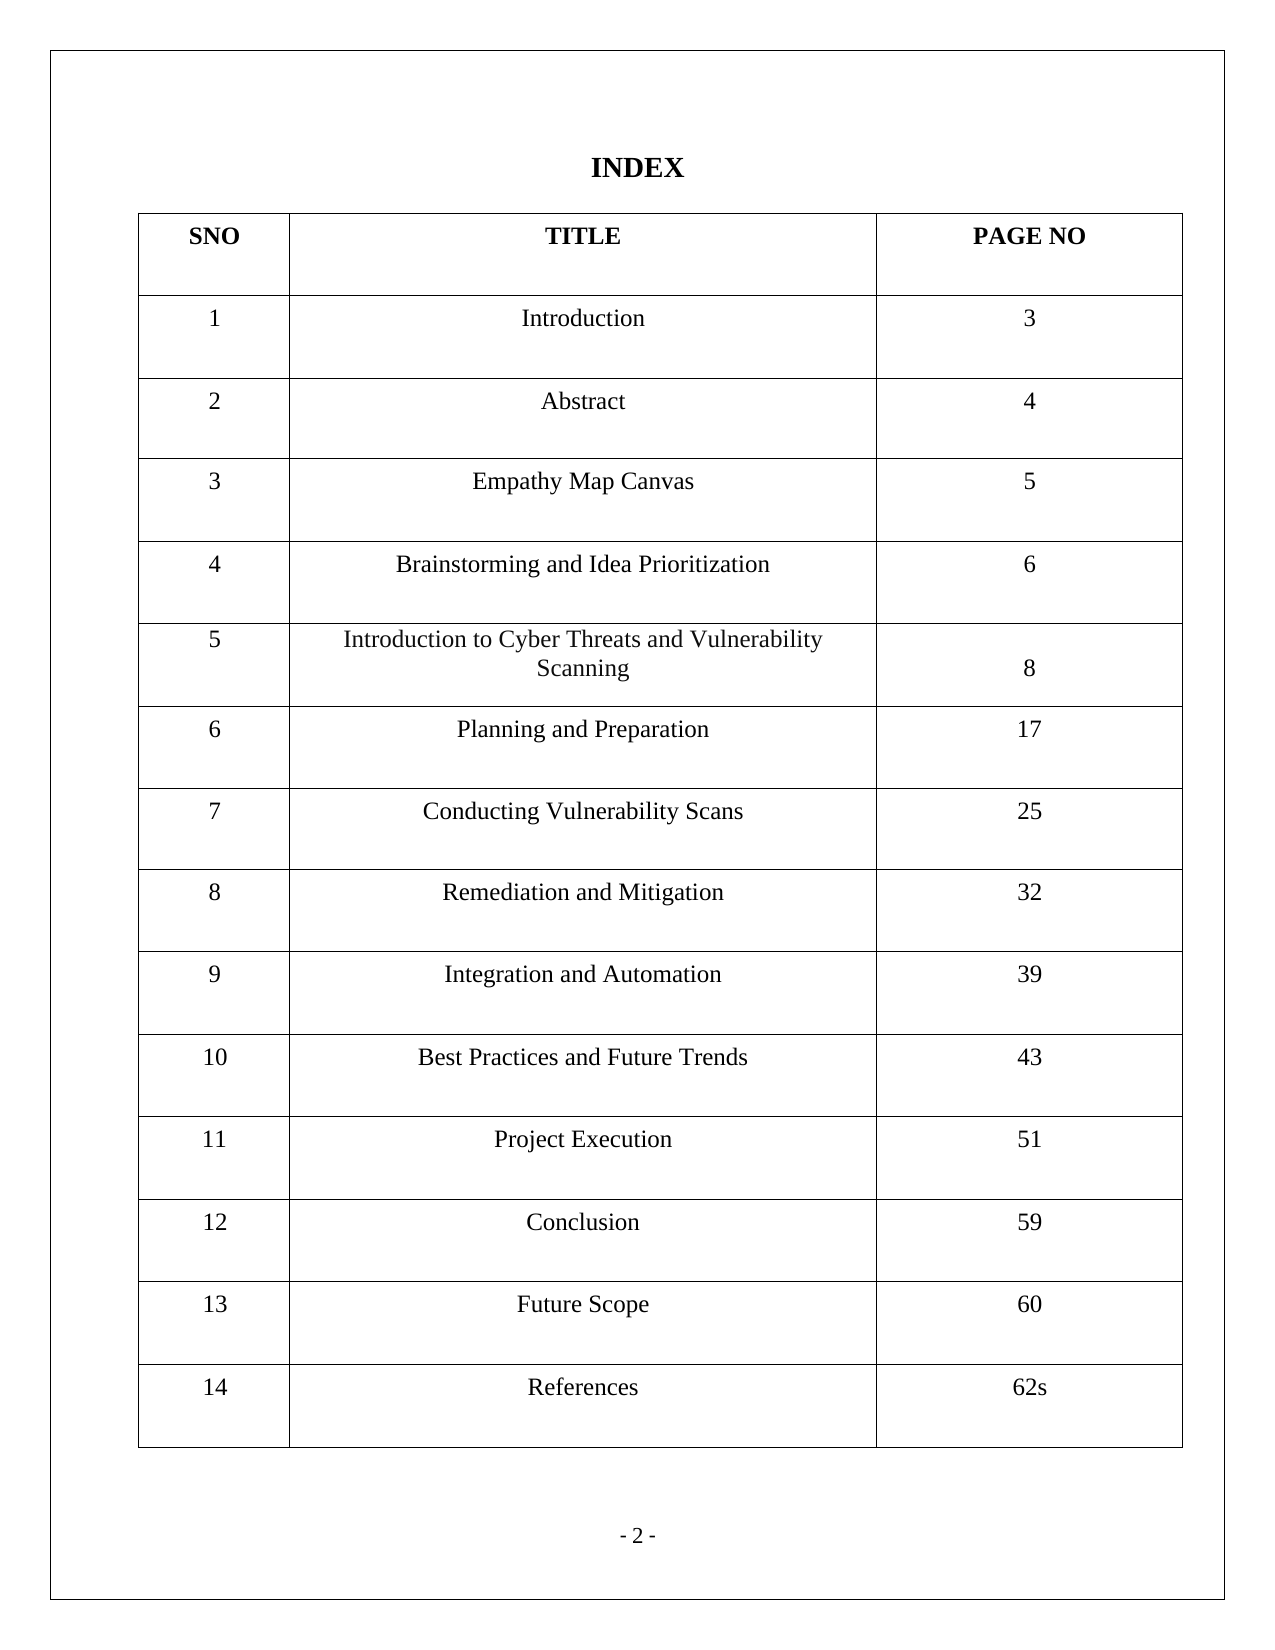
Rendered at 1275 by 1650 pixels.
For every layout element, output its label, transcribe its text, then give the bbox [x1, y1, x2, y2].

table_cell 62s [877, 1365, 1182, 1447]
table_cell 43 [877, 1035, 1182, 1116]
table_cell Planning and Preparation [290, 707, 876, 788]
table_cell 7 [139, 789, 289, 868]
table_cell 60 [877, 1282, 1182, 1364]
table_header SNO [139, 214, 289, 295]
table_cell Remediation and Mitigation [290, 870, 876, 951]
table_cell 3 [139, 459, 289, 541]
table_cell 6 [877, 542, 1182, 623]
table_cell 39 [877, 952, 1182, 1033]
table_cell Integration and Automation [290, 952, 876, 1033]
table_cell 4 [877, 379, 1182, 458]
table_cell 32 [877, 870, 1182, 951]
table_cell 11 [139, 1117, 289, 1198]
table_cell 17 [877, 707, 1182, 788]
table_cell 8 [139, 870, 289, 951]
table_cell 59 [877, 1200, 1182, 1281]
table_cell 12 [139, 1200, 289, 1281]
subtitle INDEX [265, 150, 1010, 184]
table_cell Brainstorming and Idea Prioritization [290, 542, 876, 623]
table_cell Empathy Map Canvas [290, 459, 876, 541]
table_cell 9 [139, 952, 289, 1033]
table_cell 3 [877, 296, 1182, 378]
table_cell 51 [877, 1117, 1182, 1198]
table_cell 13 [139, 1282, 289, 1364]
table_cell 1 [139, 296, 289, 378]
table_cell 14 [139, 1365, 289, 1447]
table_cell 4 [139, 542, 289, 623]
table_cell Introduction [290, 296, 876, 378]
table_cell Future Scope [290, 1282, 876, 1364]
table_cell Conclusion [290, 1200, 876, 1281]
table_cell Conducting Vulnerability Scans [290, 789, 876, 868]
table_cell 10 [139, 1035, 289, 1116]
table_header TITLE [290, 214, 876, 295]
table_cell Introduction to Cyber Threats and Vulnerability Scanning [290, 624, 876, 706]
table_cell 5 [139, 624, 289, 706]
table_cell Project Execution [290, 1117, 876, 1198]
table_cell 2 [139, 379, 289, 458]
table_cell 25 [877, 789, 1182, 868]
table_cell References [290, 1365, 876, 1447]
table_cell 5 [877, 459, 1182, 541]
table_cell Abstract [290, 379, 876, 458]
table_cell Best Practices and Future Trends [290, 1035, 876, 1116]
table_cell 6 [139, 707, 289, 788]
table_cell 8 [877, 624, 1182, 706]
table_header PAGE NO [877, 214, 1182, 295]
